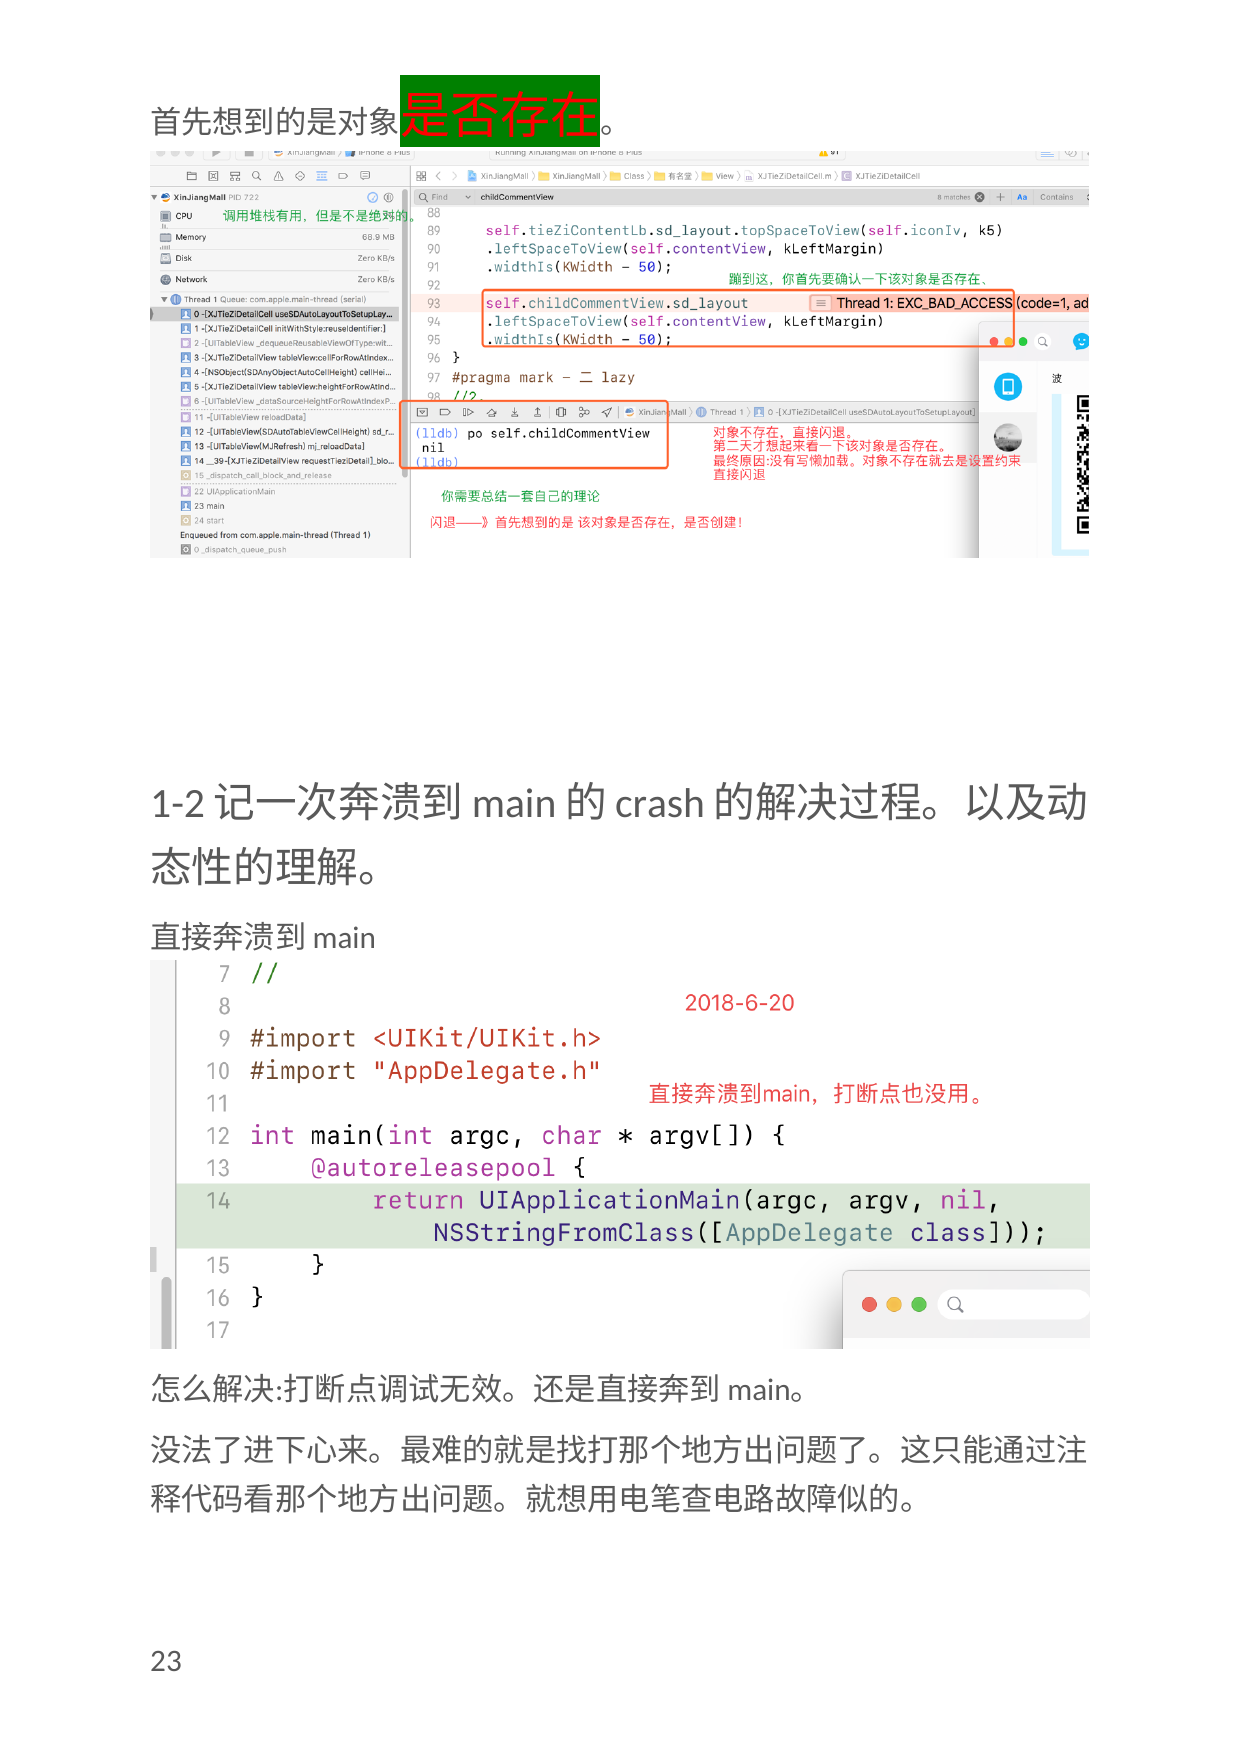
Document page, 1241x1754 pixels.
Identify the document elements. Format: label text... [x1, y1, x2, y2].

text 怎么解决:打断点调试无效。还是直接奔到main。 [150, 1364, 1090, 1409]
picture [150, 960, 1090, 1349]
text 直接奔溃到main [150, 912, 1090, 960]
text 没法了进下心来。最难的就是找打那个地方出问题了。这只能通过注释代码看那个地方出问题。就想用电笔查电路故障似的。 [150, 1425, 1090, 1519]
subtitle 1-2记一次奔溃到main的crash的解决过程。以及动态性的理解。 [150, 769, 1090, 894]
picture [150, 151, 1089, 558]
